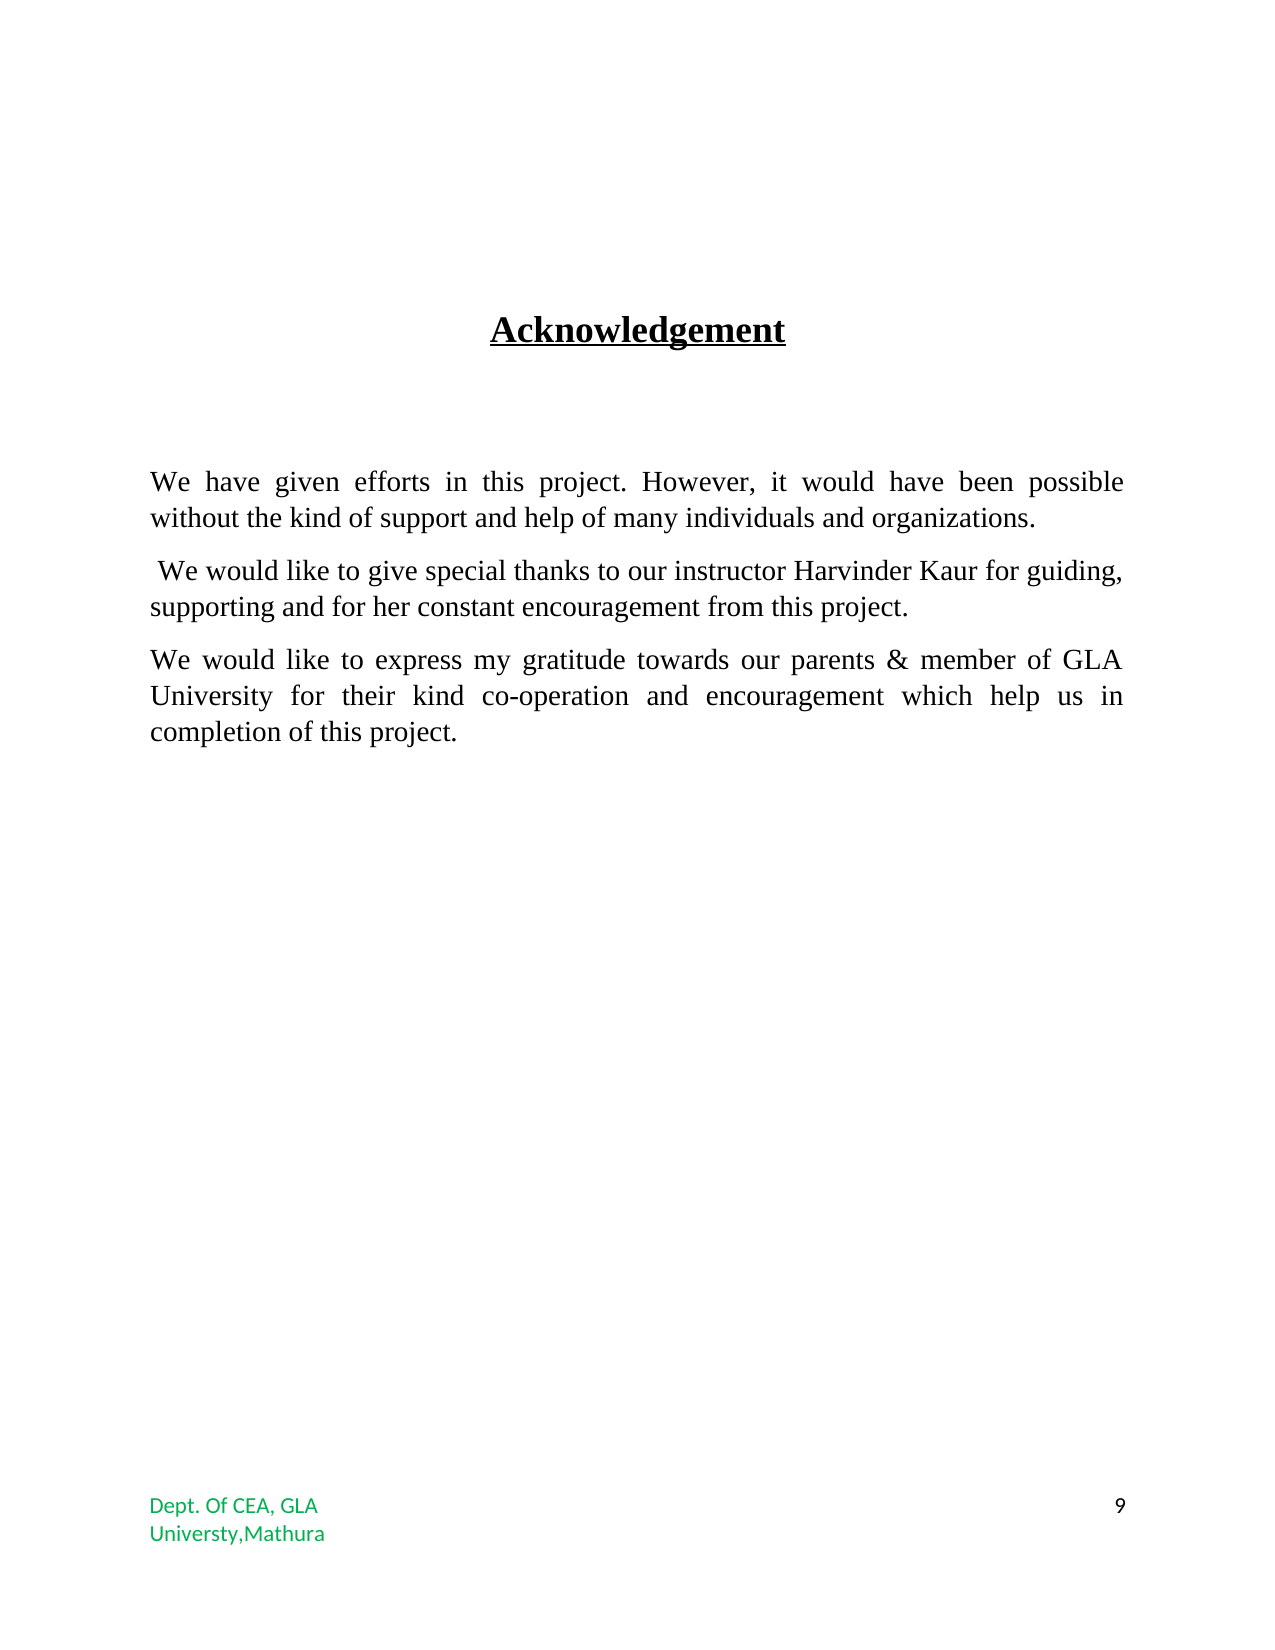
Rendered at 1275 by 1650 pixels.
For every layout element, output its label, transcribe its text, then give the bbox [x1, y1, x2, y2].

text We would like to express my gratitude towards our parents & member of GLA University for their kind co-operation and encouragement which help us in completion of this project. [150, 642, 1125, 748]
text We would like to give special thanks to our instructor Harvinder Kaur for guiding, supporting and for her constant encouragement from this project. [150, 553, 1125, 623]
text We have given efforts in this project. However, it would have been possible without the kind of support and help of many individuals and organizations. [150, 464, 1125, 534]
text Acknowledgement [150, 307, 1125, 350]
